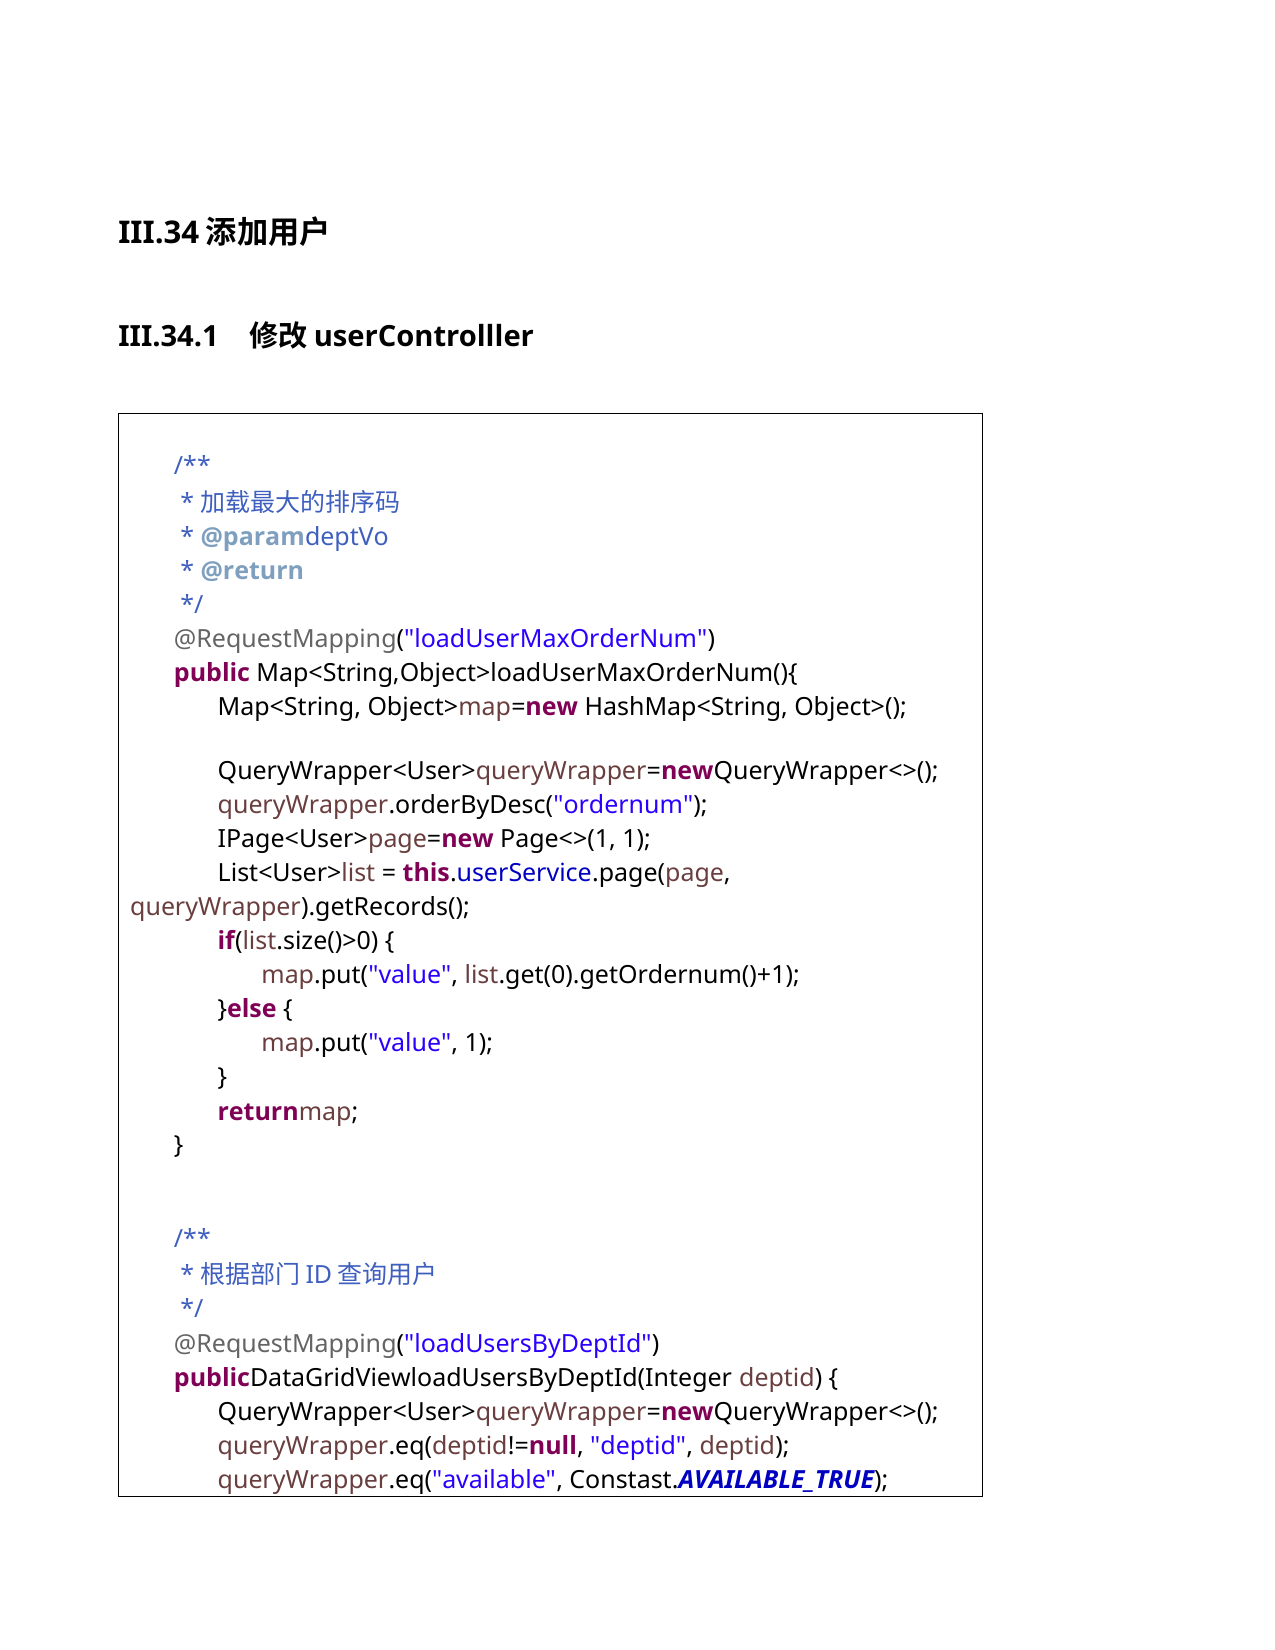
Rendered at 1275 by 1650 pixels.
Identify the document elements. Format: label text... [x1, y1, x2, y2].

subtitle 修改userControlller [118, 312, 1157, 355]
subtitle 添加用户 [118, 207, 1157, 252]
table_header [119, 414, 982, 1496]
